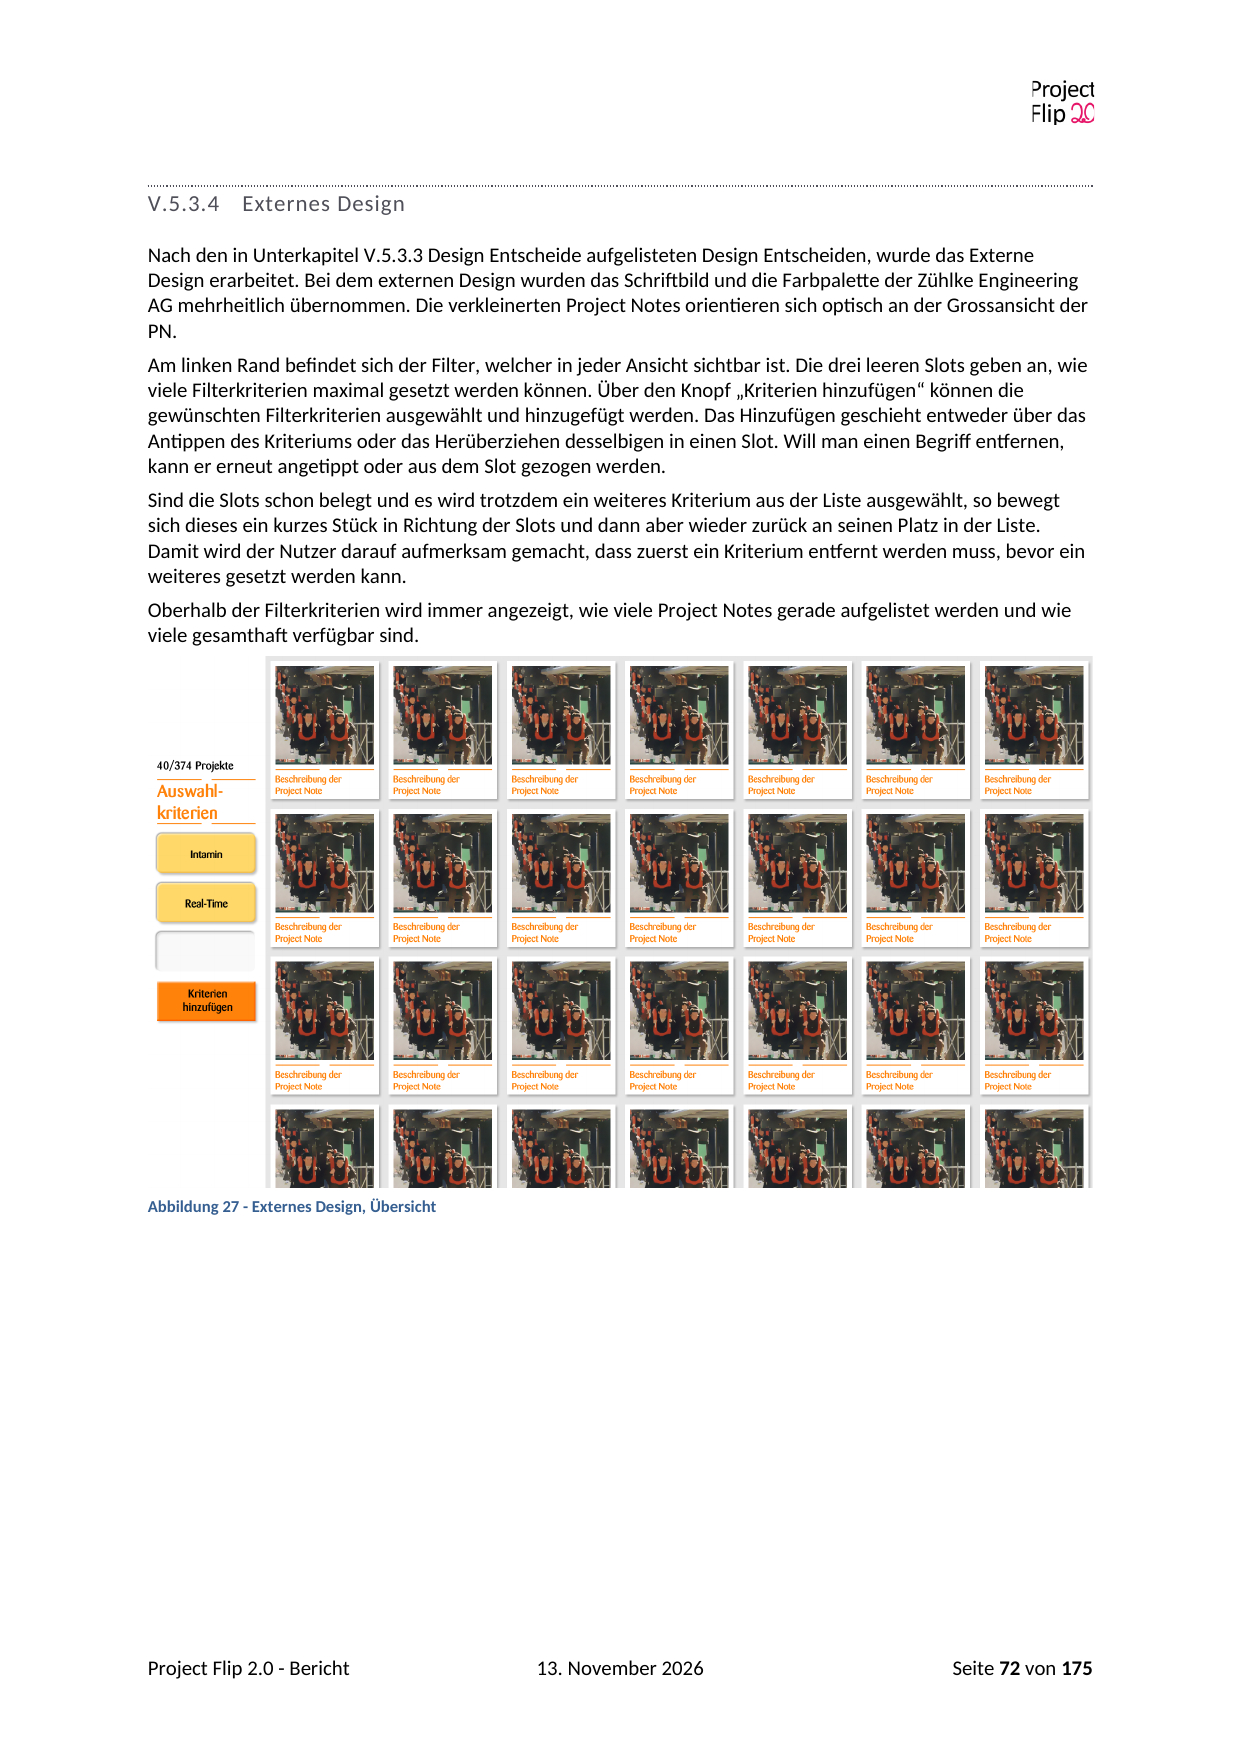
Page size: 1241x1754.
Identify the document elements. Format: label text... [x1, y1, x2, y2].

text Am linken Rand befindet sich der Filter, welcher in jeder Ansicht sichtbar ist. Die drei leeren Slots geben an, wie viele Filterkriterien maximal gesetzt werden können. Über den Knopf „Kriterien hinzufügen“ können die gewünschten Filterkriterien ausgewählt und hinzugefügt werden. Das Hinzufügen geschieht entweder über das Antippen des Kriteriums oder das Herüberziehen desselbigen in einen Slot. Will man einen Begriff entfernen, kann er erneut angetippt oder aus dem Slot gezogen werden. [148, 352, 1093, 479]
subtitle Externes Design [148, 185, 1093, 217]
text Nach den in Unterkapitel V.5.3.3 Design Entscheide aufgelisteten Design Entscheiden, wurde das Externe Design erarbeitet. Bei dem externen Design wurden das Schriftbild und die Farbpalette der Zühlke Engineering AG mehrheitlich übernommen. Die verkleinerten Project Notes orientieren sich optisch an der Grossansicht der PN. [148, 242, 1093, 343]
text Oberhalb der Filterkriterien wird immer angezeigt, wie viele Project Notes gerade aufgelistet werden und wie viele gesamthaft verfügbar sind. [148, 597, 1093, 648]
picture [1081, 79, 1097, 124]
picture [147, 656, 1093, 1188]
text Sind die Slots schon belegt und es wird trotzdem ein weiteres Kriterium aus der Liste ausgewählt, so bewegt sich dieses ein kurzes Stück in Richtung der Slots und dann aber wieder zurück an seinen Platz in der Liste. Damit wird der Nutzer darauf aufmerksam gemacht, dass zuerst ein Kriterium entfernt werden muss, bevor ein weiteres gesetzt werden kann. [148, 487, 1093, 589]
text Abbildung 27 - Externes Design, Übersicht [148, 1196, 1093, 1217]
